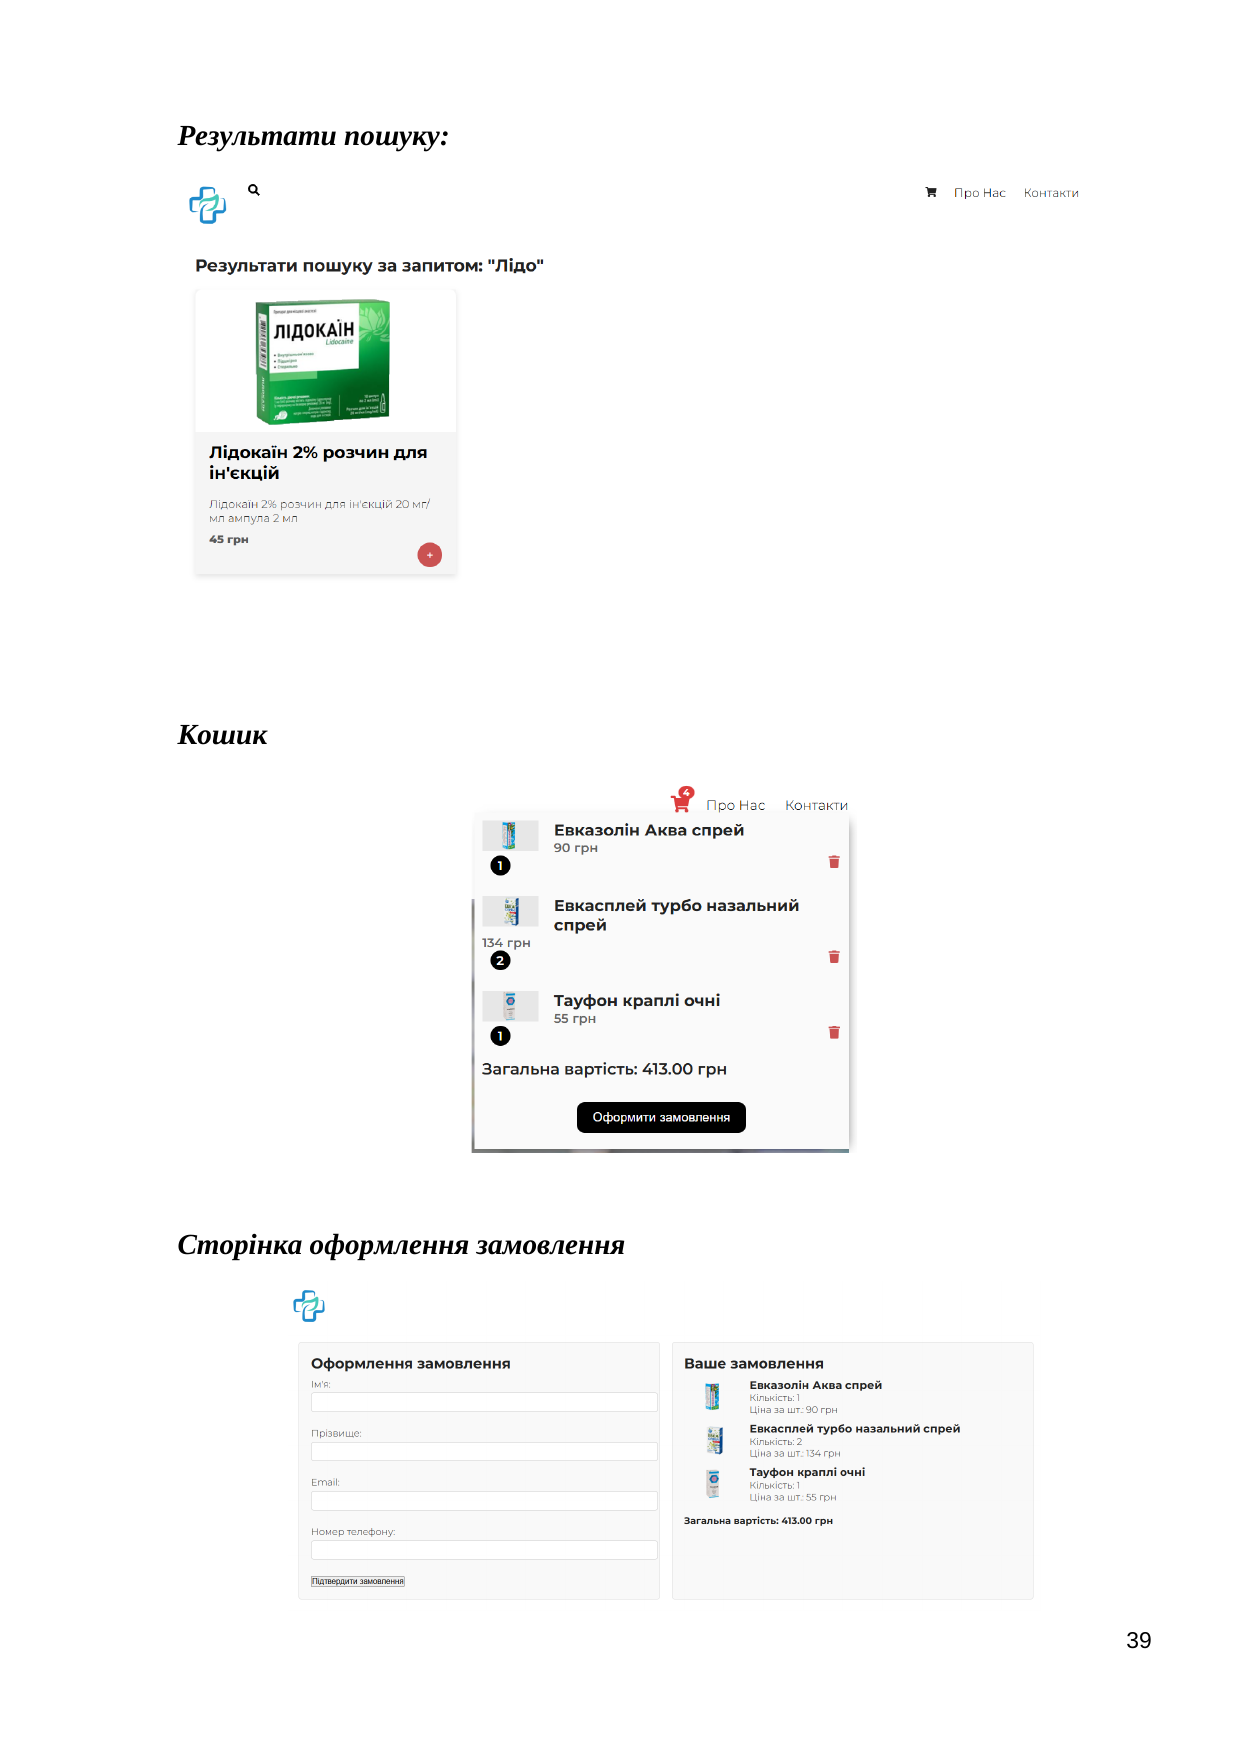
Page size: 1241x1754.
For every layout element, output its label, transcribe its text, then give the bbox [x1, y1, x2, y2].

picture [177, 172, 1152, 588]
text Результати пошуку: [177, 118, 1152, 152]
picture [288, 1281, 1041, 1611]
picture [471, 771, 858, 1153]
text Кошик [177, 717, 1152, 751]
text Сторінка оформлення замовлення [177, 1227, 1152, 1261]
